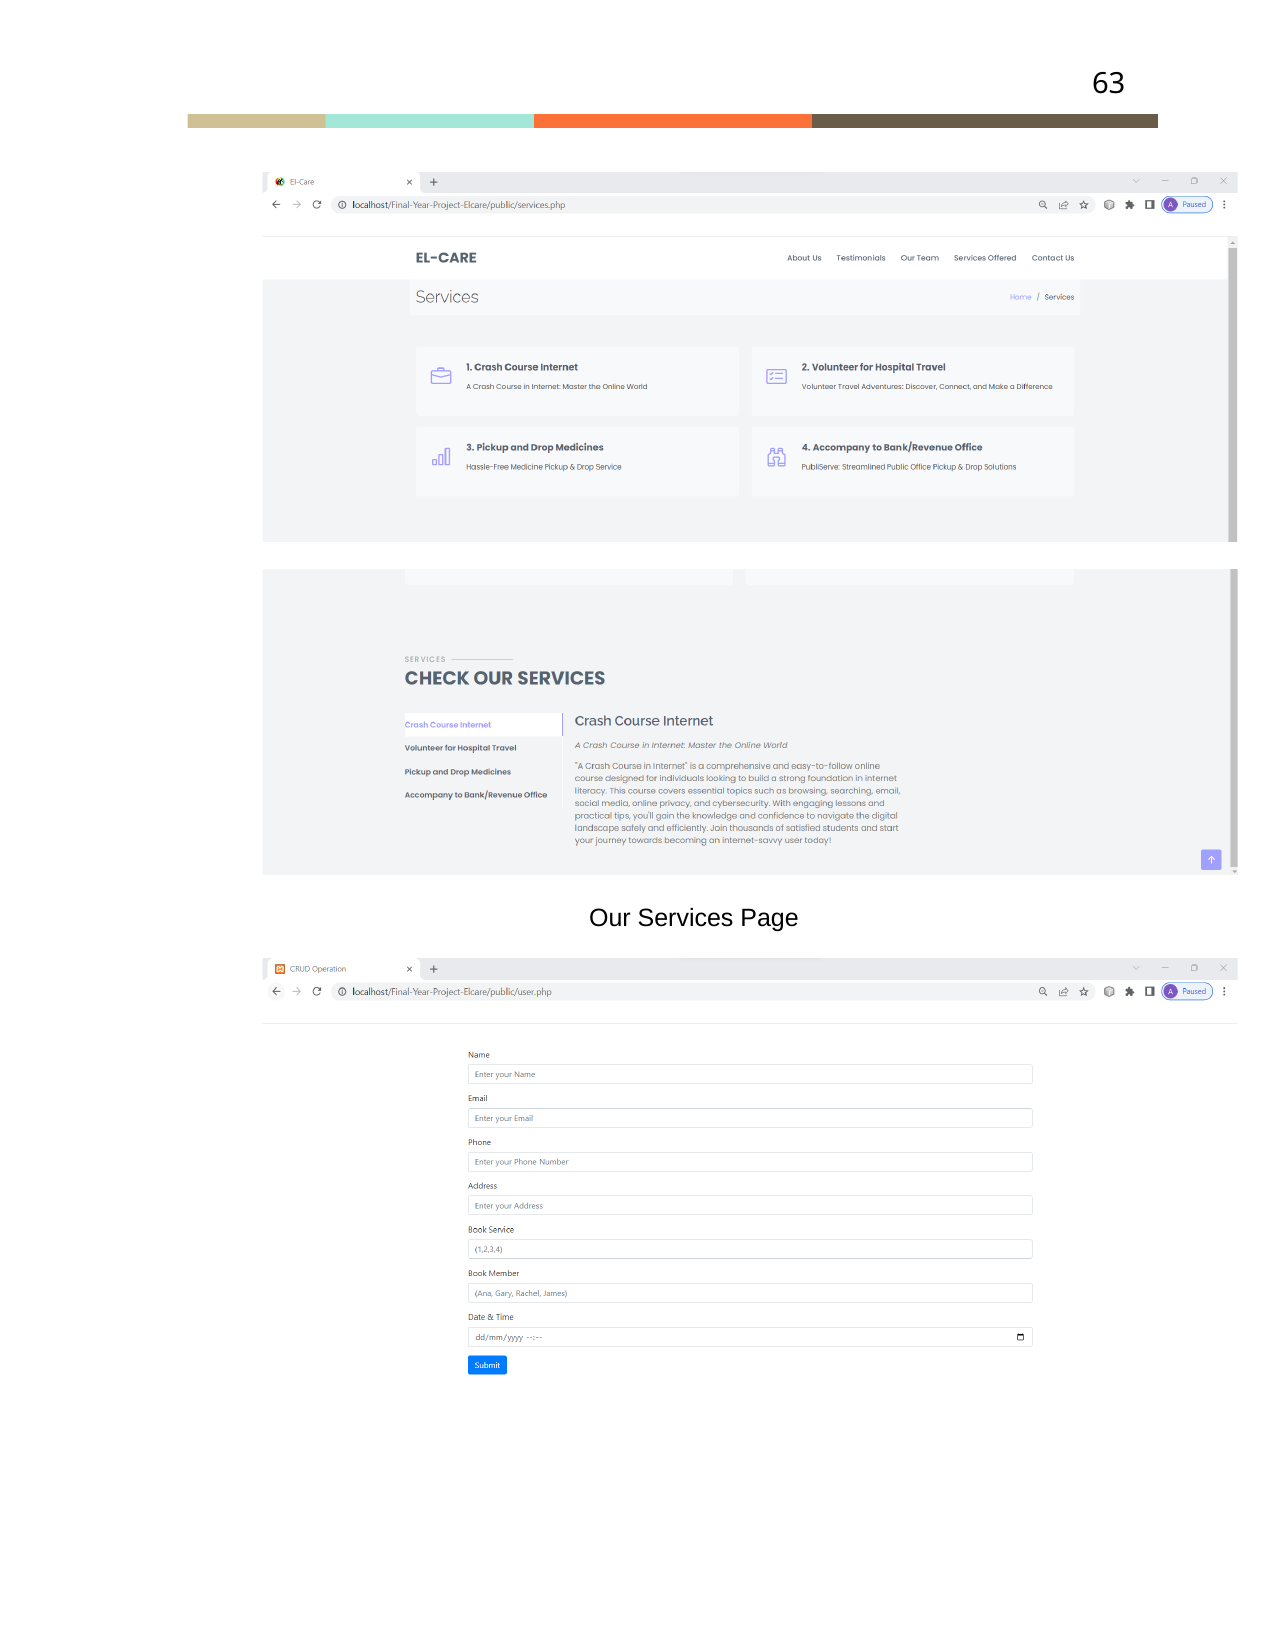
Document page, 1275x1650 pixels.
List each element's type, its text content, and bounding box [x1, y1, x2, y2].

picture [262, 958, 1238, 1469]
picture [262, 172, 1238, 542]
picture [262, 569, 1238, 875]
text Our Services Page [262, 903, 1125, 932]
picture [187, 114, 1158, 128]
